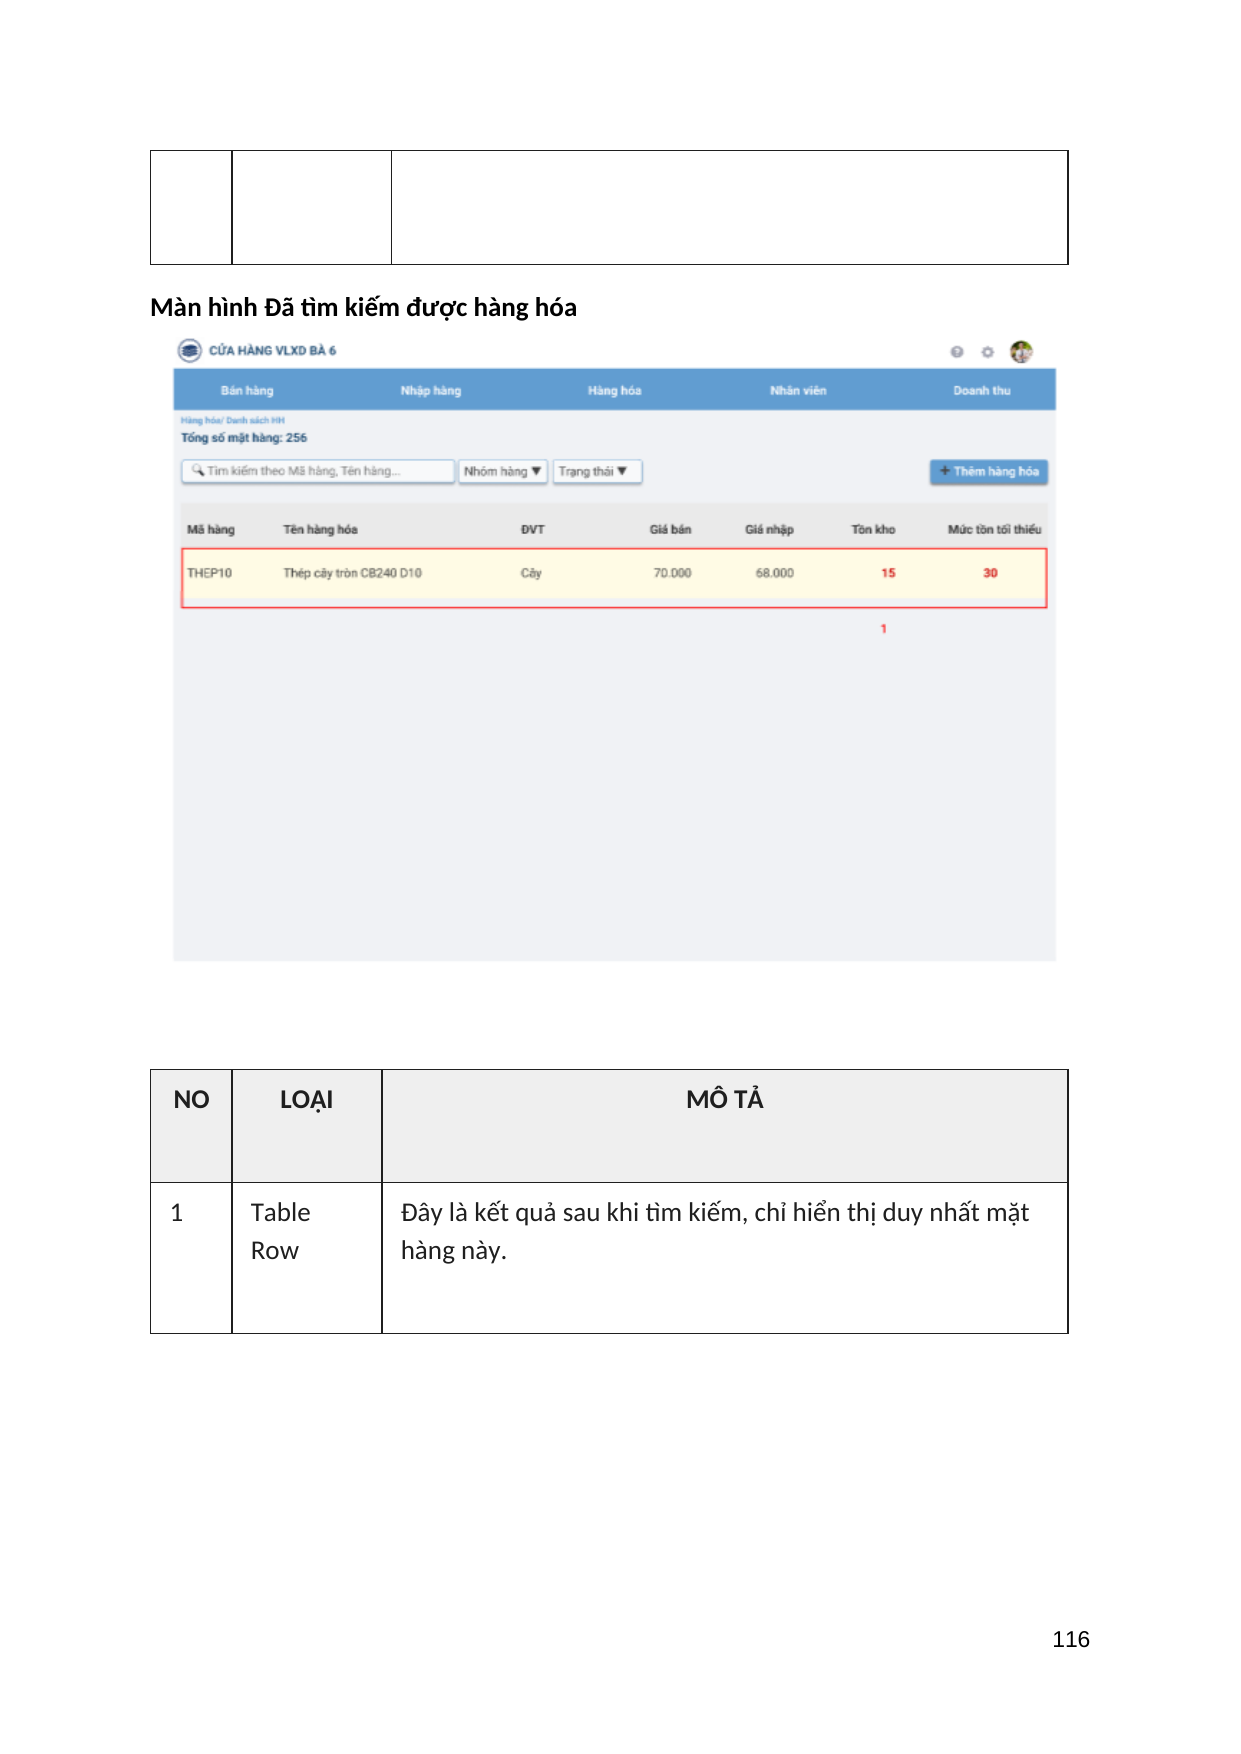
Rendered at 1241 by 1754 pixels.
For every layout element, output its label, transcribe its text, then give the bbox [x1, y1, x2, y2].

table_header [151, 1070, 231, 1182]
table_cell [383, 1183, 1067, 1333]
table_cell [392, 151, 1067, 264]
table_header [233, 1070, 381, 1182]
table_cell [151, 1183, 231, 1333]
text Màn hình Đã tìm kiếm được hàng hóa [150, 290, 1090, 327]
picture [150, 327, 1091, 977]
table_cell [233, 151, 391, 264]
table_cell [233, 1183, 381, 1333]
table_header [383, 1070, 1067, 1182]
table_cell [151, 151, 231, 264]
